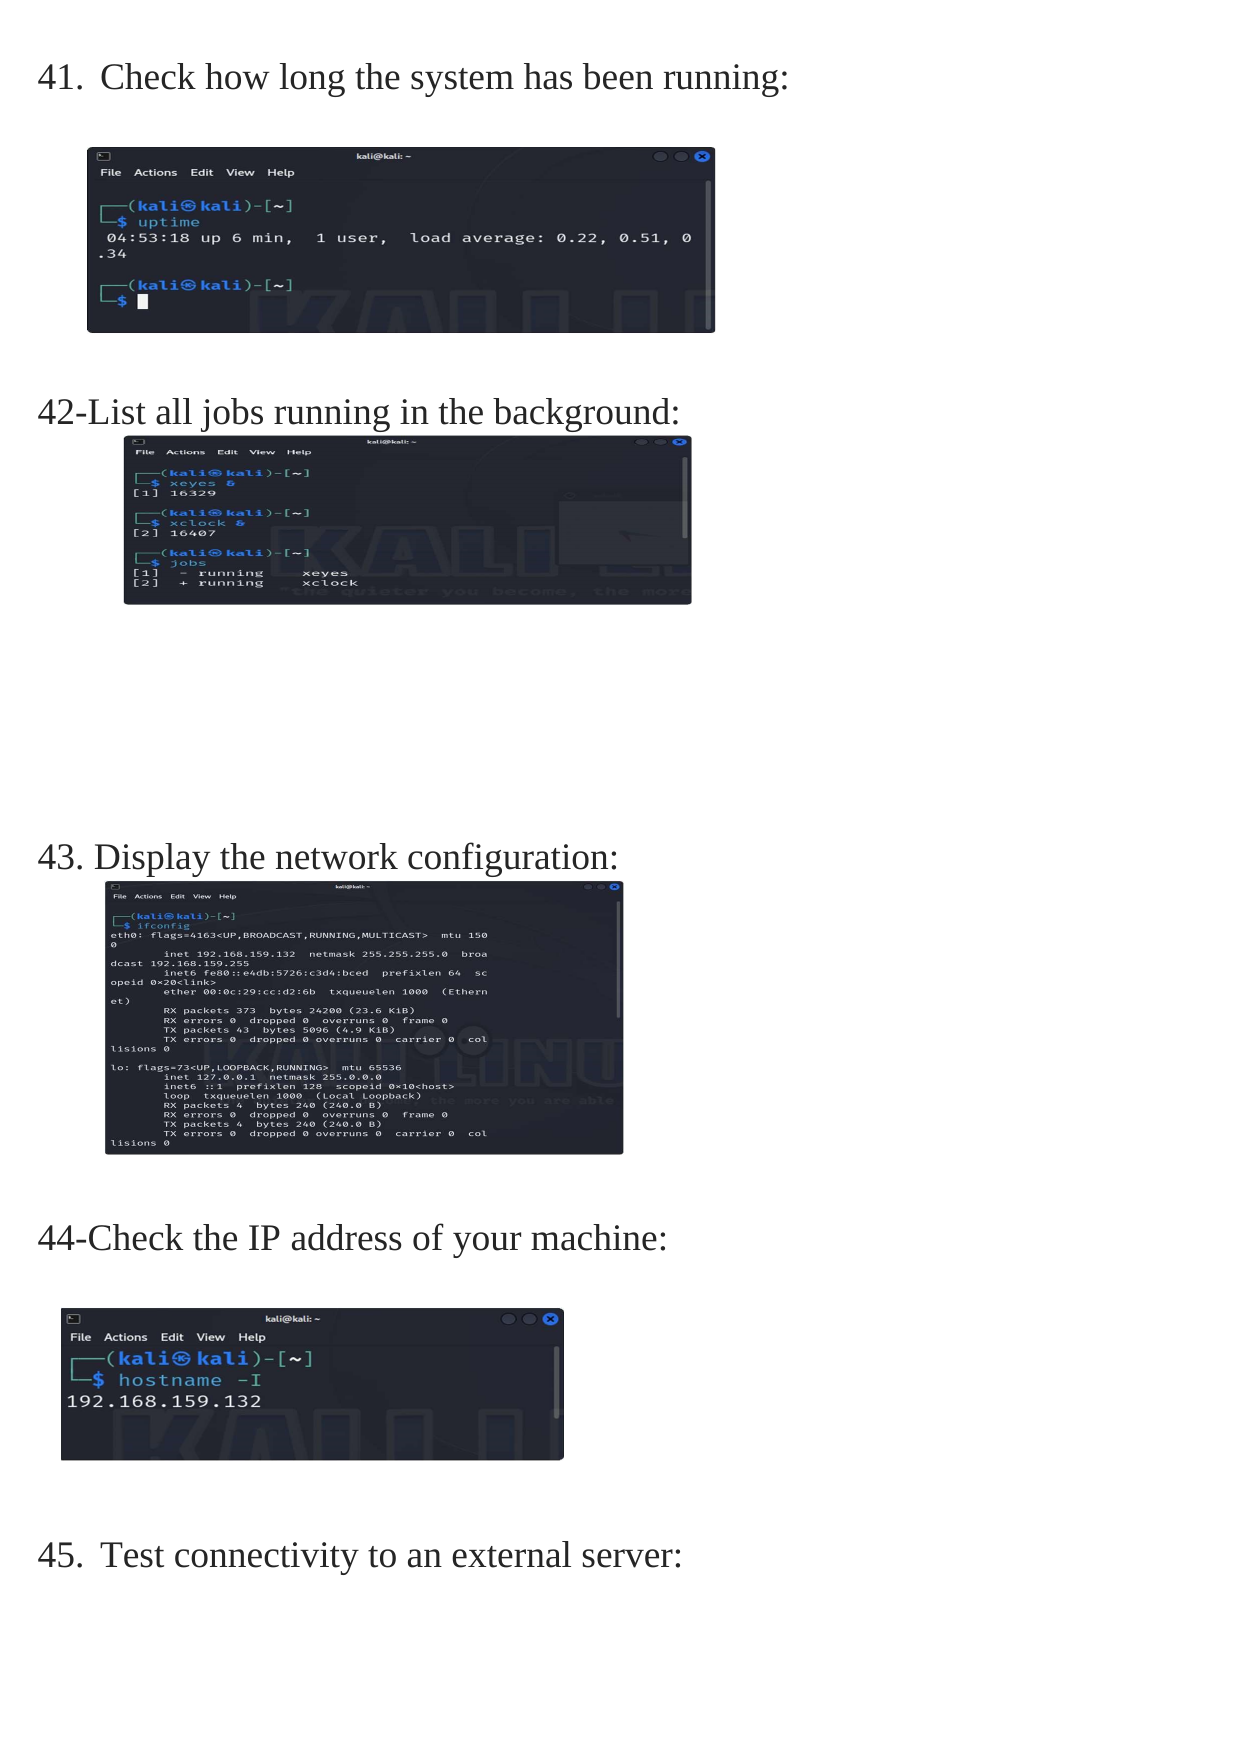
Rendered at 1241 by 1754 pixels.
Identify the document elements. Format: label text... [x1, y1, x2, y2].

text 42-List all jobs running in the background: [37, 390, 1199, 433]
picture [60, 1307, 564, 1461]
picture [87, 147, 716, 334]
list Test connectivity to an external server: [37, 1533, 1199, 1576]
text 44-Check the IP address of your machine: [37, 1215, 1199, 1258]
list Check how long the system has been running: [37, 55, 1199, 98]
text 43. Display the network configuration: [37, 835, 1199, 878]
picture [104, 880, 624, 1155]
picture [123, 435, 692, 605]
